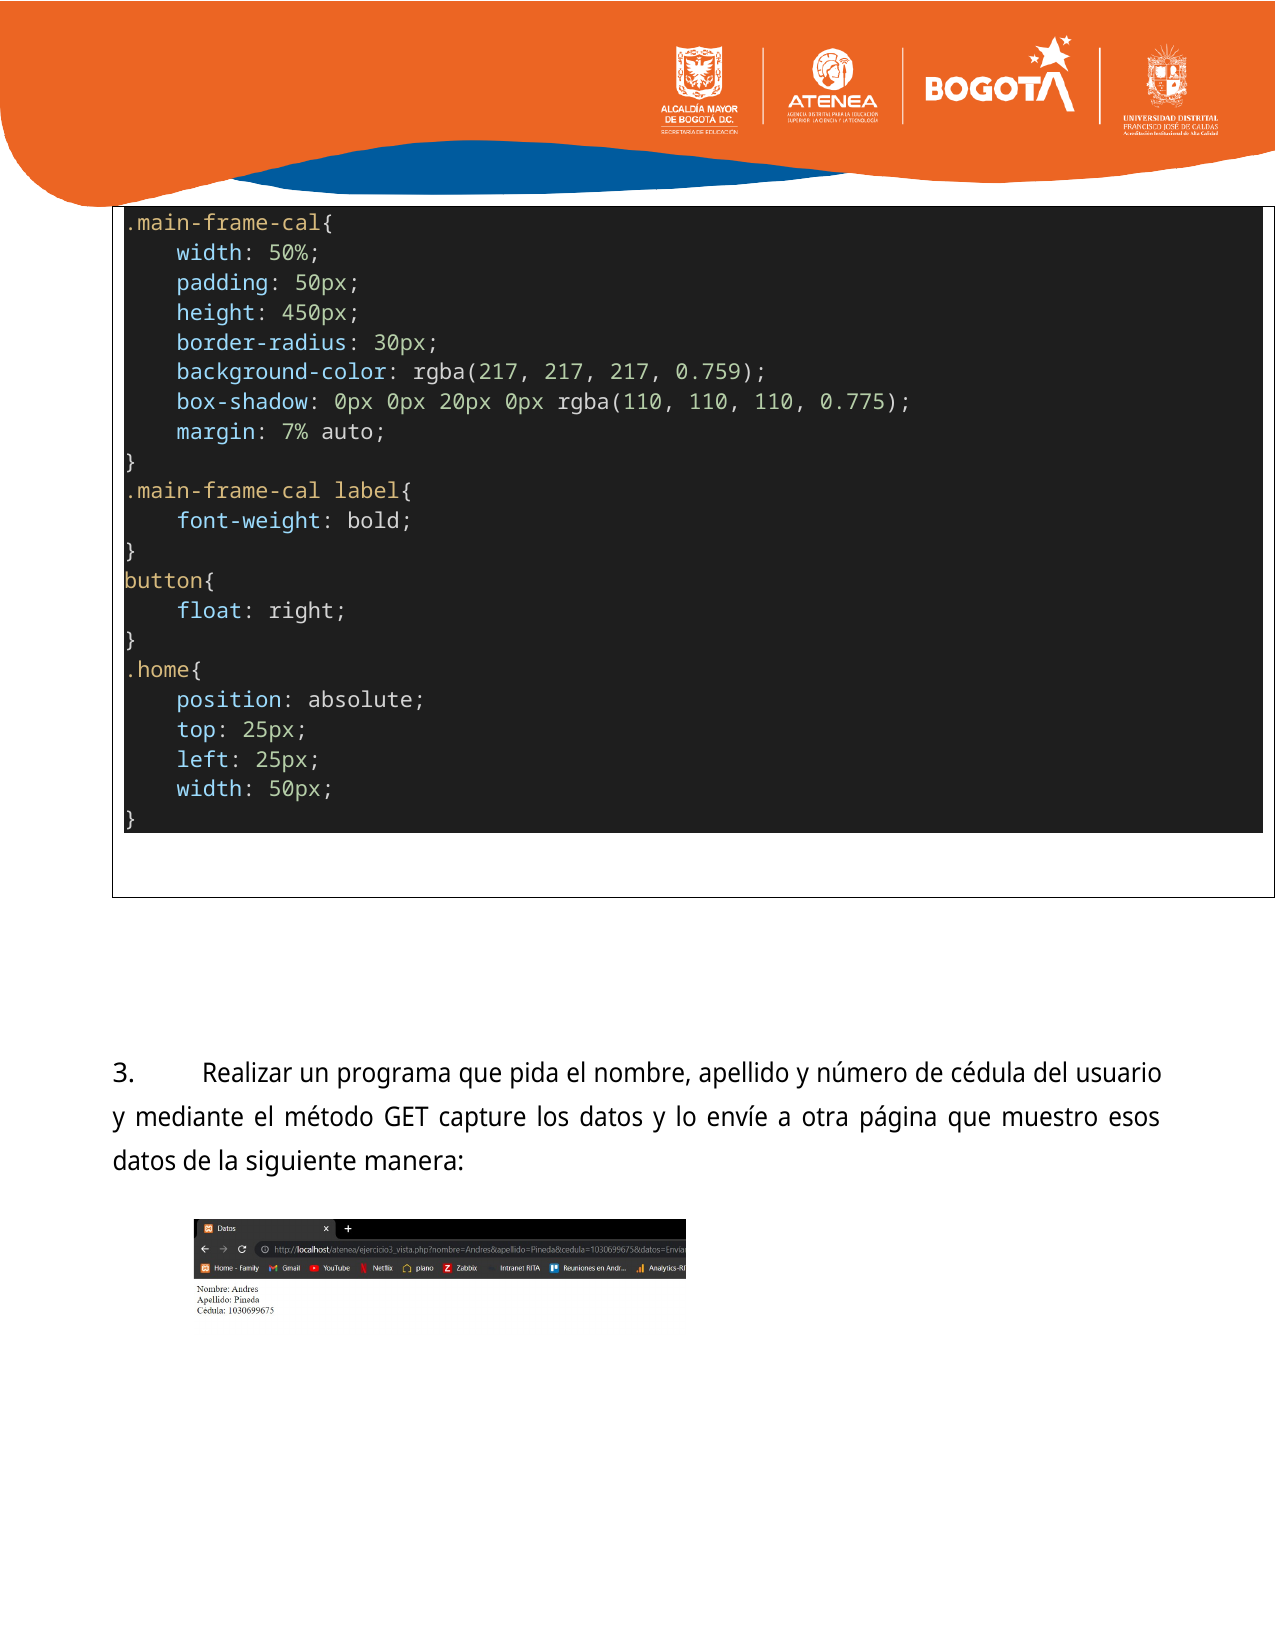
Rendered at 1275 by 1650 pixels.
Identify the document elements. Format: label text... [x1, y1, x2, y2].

list Realizar un programa que pida el nombre, apellido y número de cédula del usuario y mediante el método GET capture los datos y lo envíe a otra página que muestro esos datos de la siguiente manera: [112, 1053, 1163, 1179]
picture [193, 1219, 686, 1335]
picture [0, 1, 1275, 207]
